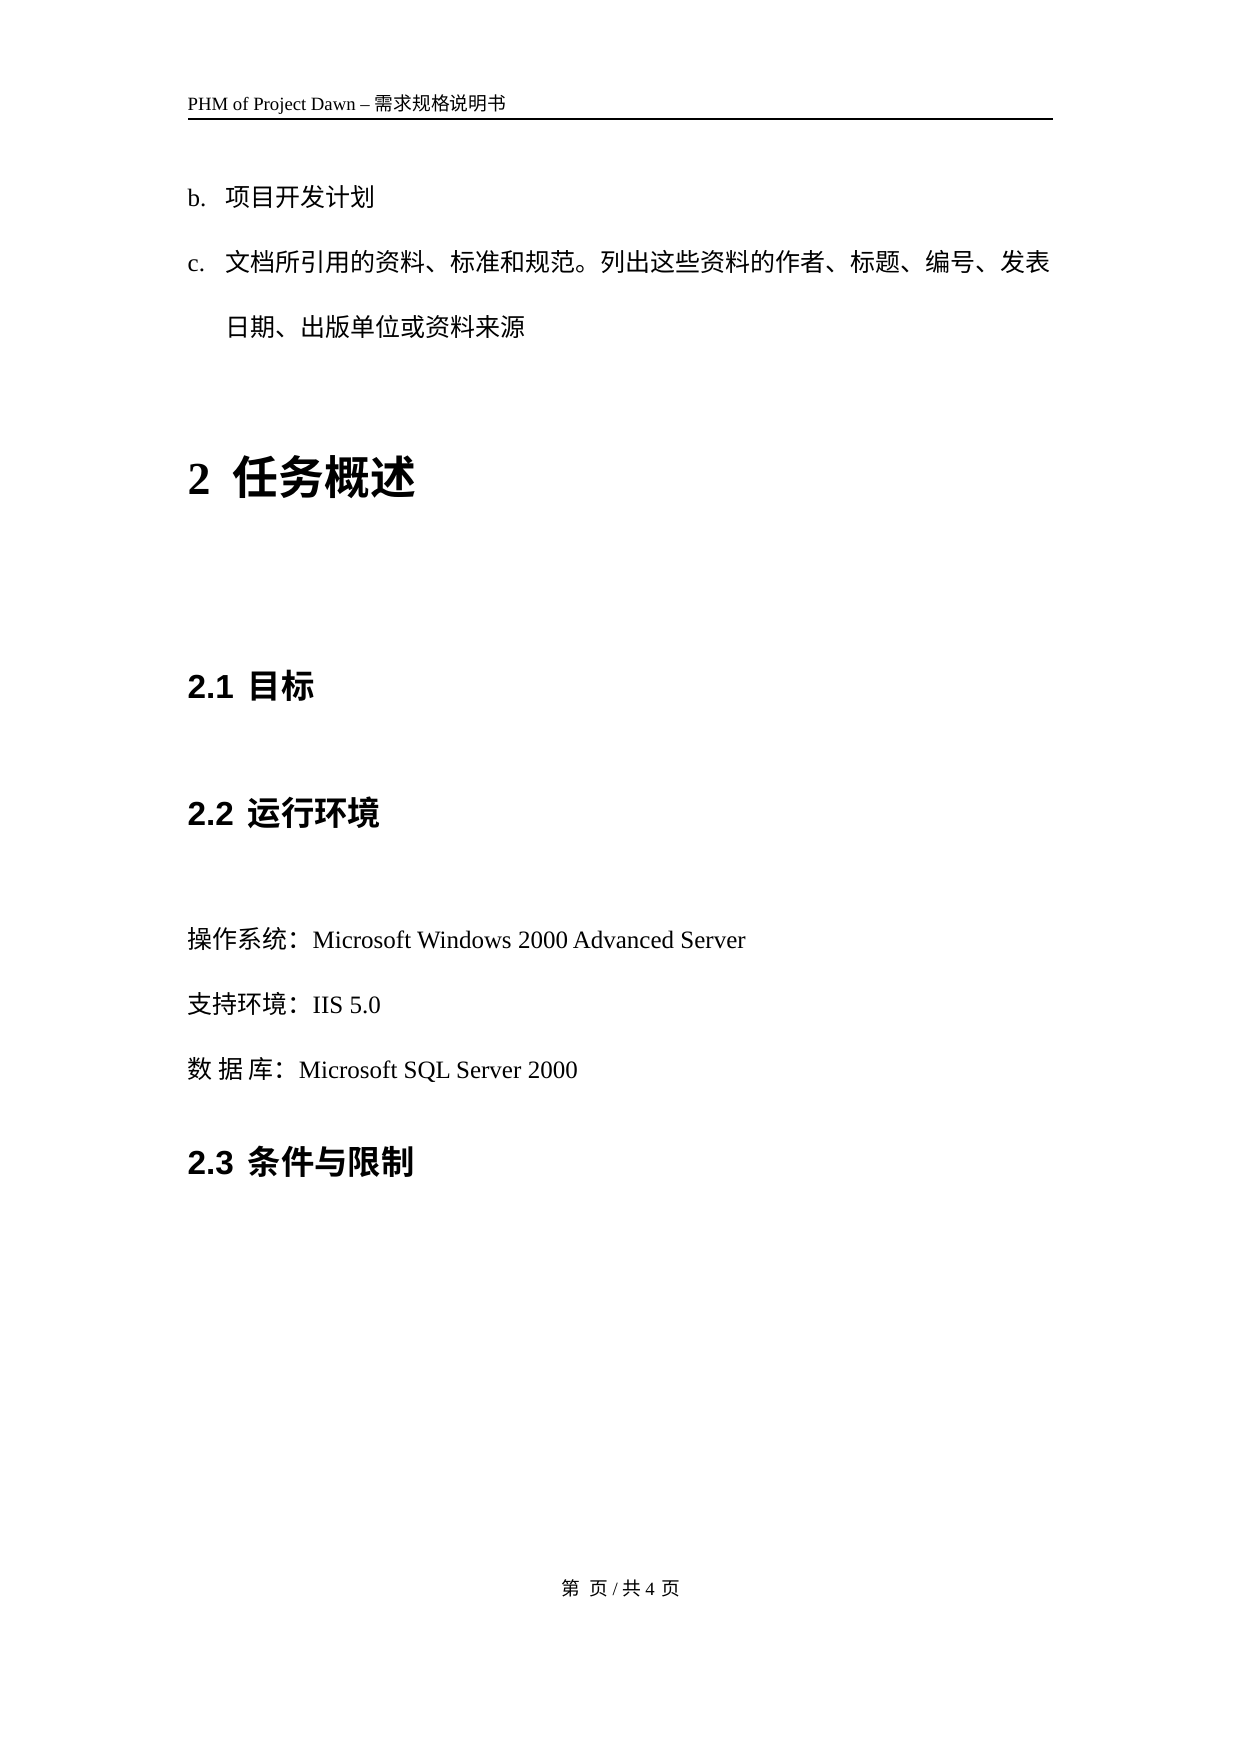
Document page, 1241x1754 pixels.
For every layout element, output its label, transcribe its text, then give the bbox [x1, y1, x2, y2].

text 操作系统：Microsoft Windows 2000 Advanced Server [187, 906, 1053, 971]
text 支持环境：IIS 5.0 [187, 971, 1053, 1036]
subtitle 目标 [187, 651, 1053, 716]
subtitle 条件与限制 [187, 1128, 1053, 1193]
text 数 据 库：Microsoft SQL Server 2000 [187, 1036, 1053, 1101]
list 文档所引用的资料、标准和规范。列出这些资料的作者、标题、编号、发表日期、出版单位或资料来源 [187, 228, 1053, 358]
subtitle 运行环境 [187, 778, 1053, 843]
subtitle 任务概述 [187, 426, 1053, 523]
list 项目开发计划 [187, 163, 1053, 228]
